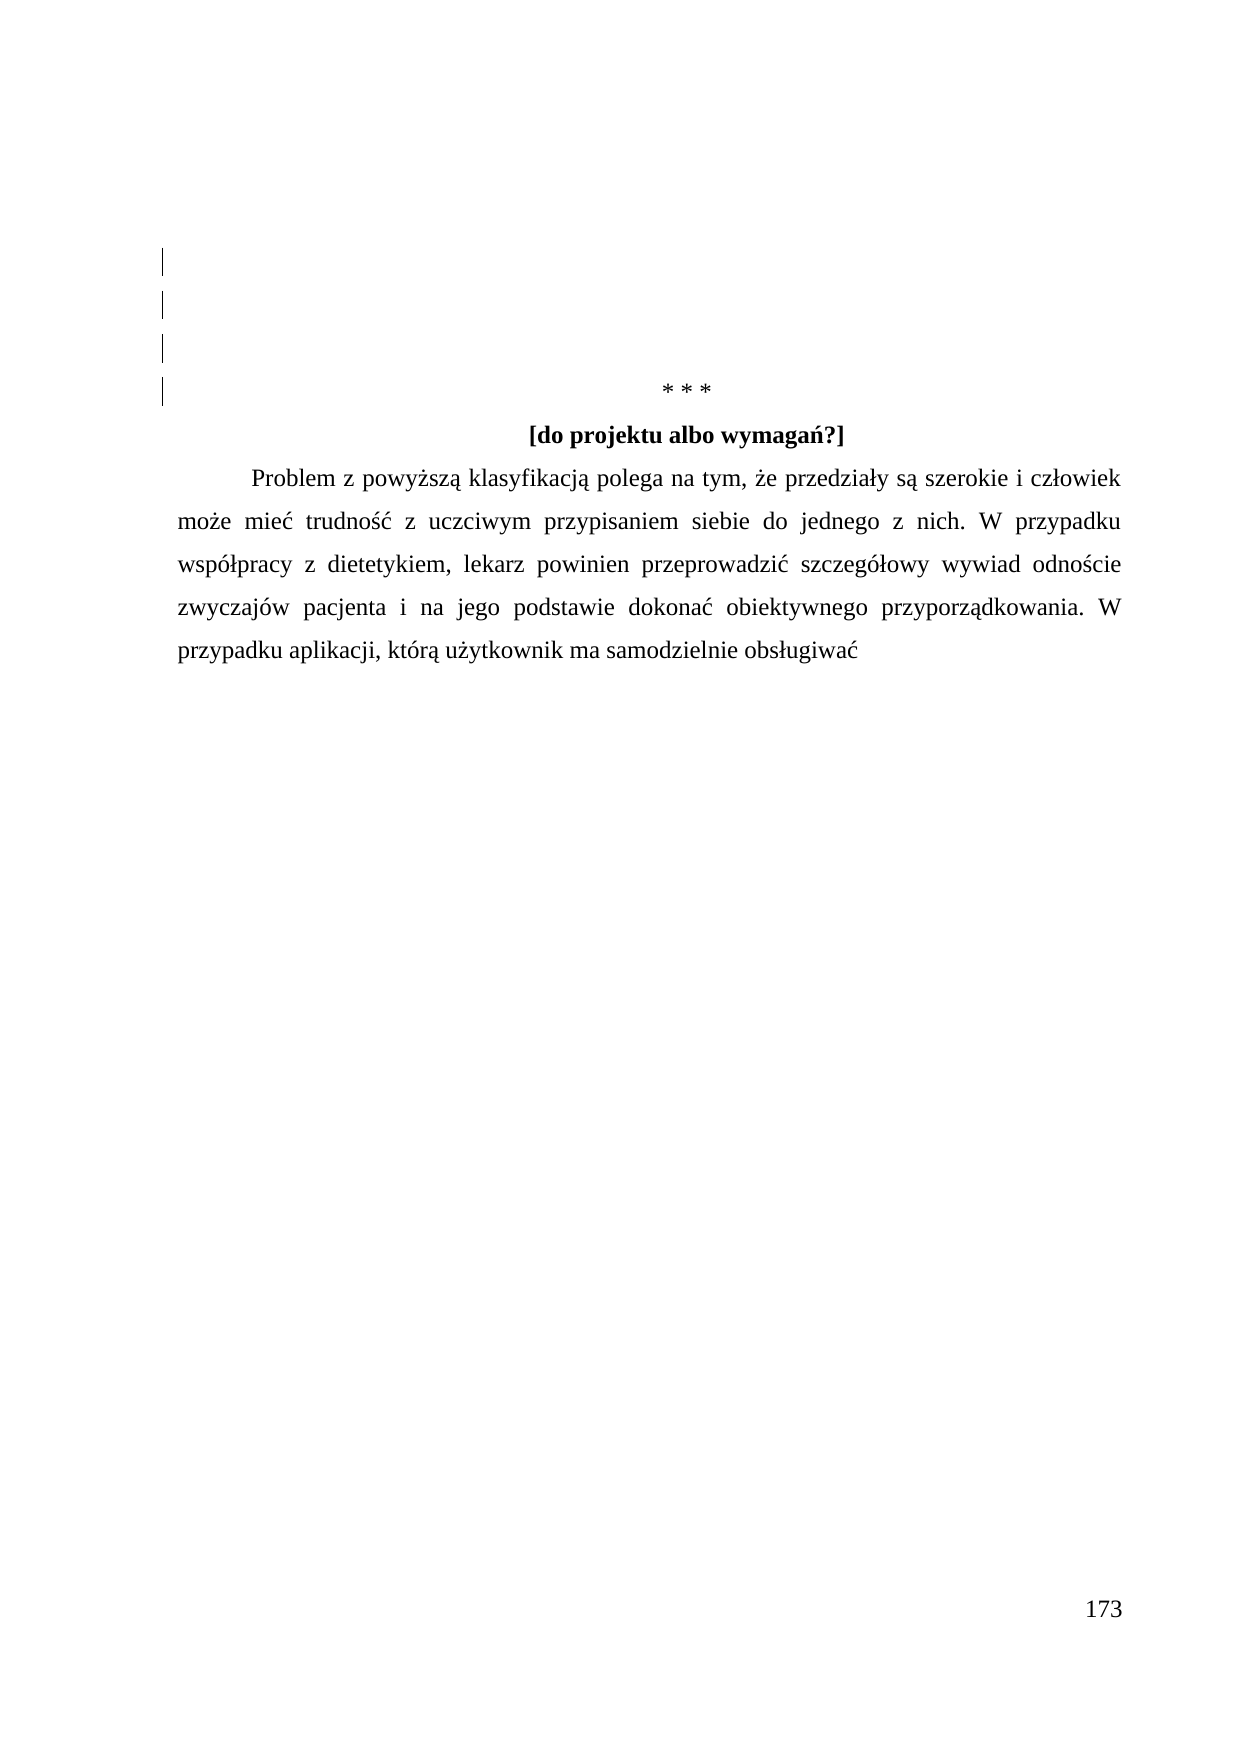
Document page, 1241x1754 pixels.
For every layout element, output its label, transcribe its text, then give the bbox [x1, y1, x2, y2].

text [do projektu albo wymagań?] [177, 420, 1122, 449]
text * * * [177, 377, 1122, 406]
text Problem z powyższą klasyfikacją polega na tym, że przedziały są szerokie i człowiek może mieć trudność z uczciwym przypisaniem siebie do jednego z nich. W przypadku współpracy z dietetykiem, lekarz powinien przeprowadzić szczegółowy wywiad odnoście zwyczajów pacjenta i na jego podstawie dokonać obiektywnego przyporządkowania. W przypadku aplikacji, którą użytkownik ma samodzielnie obsługiwać [177, 463, 1122, 664]
